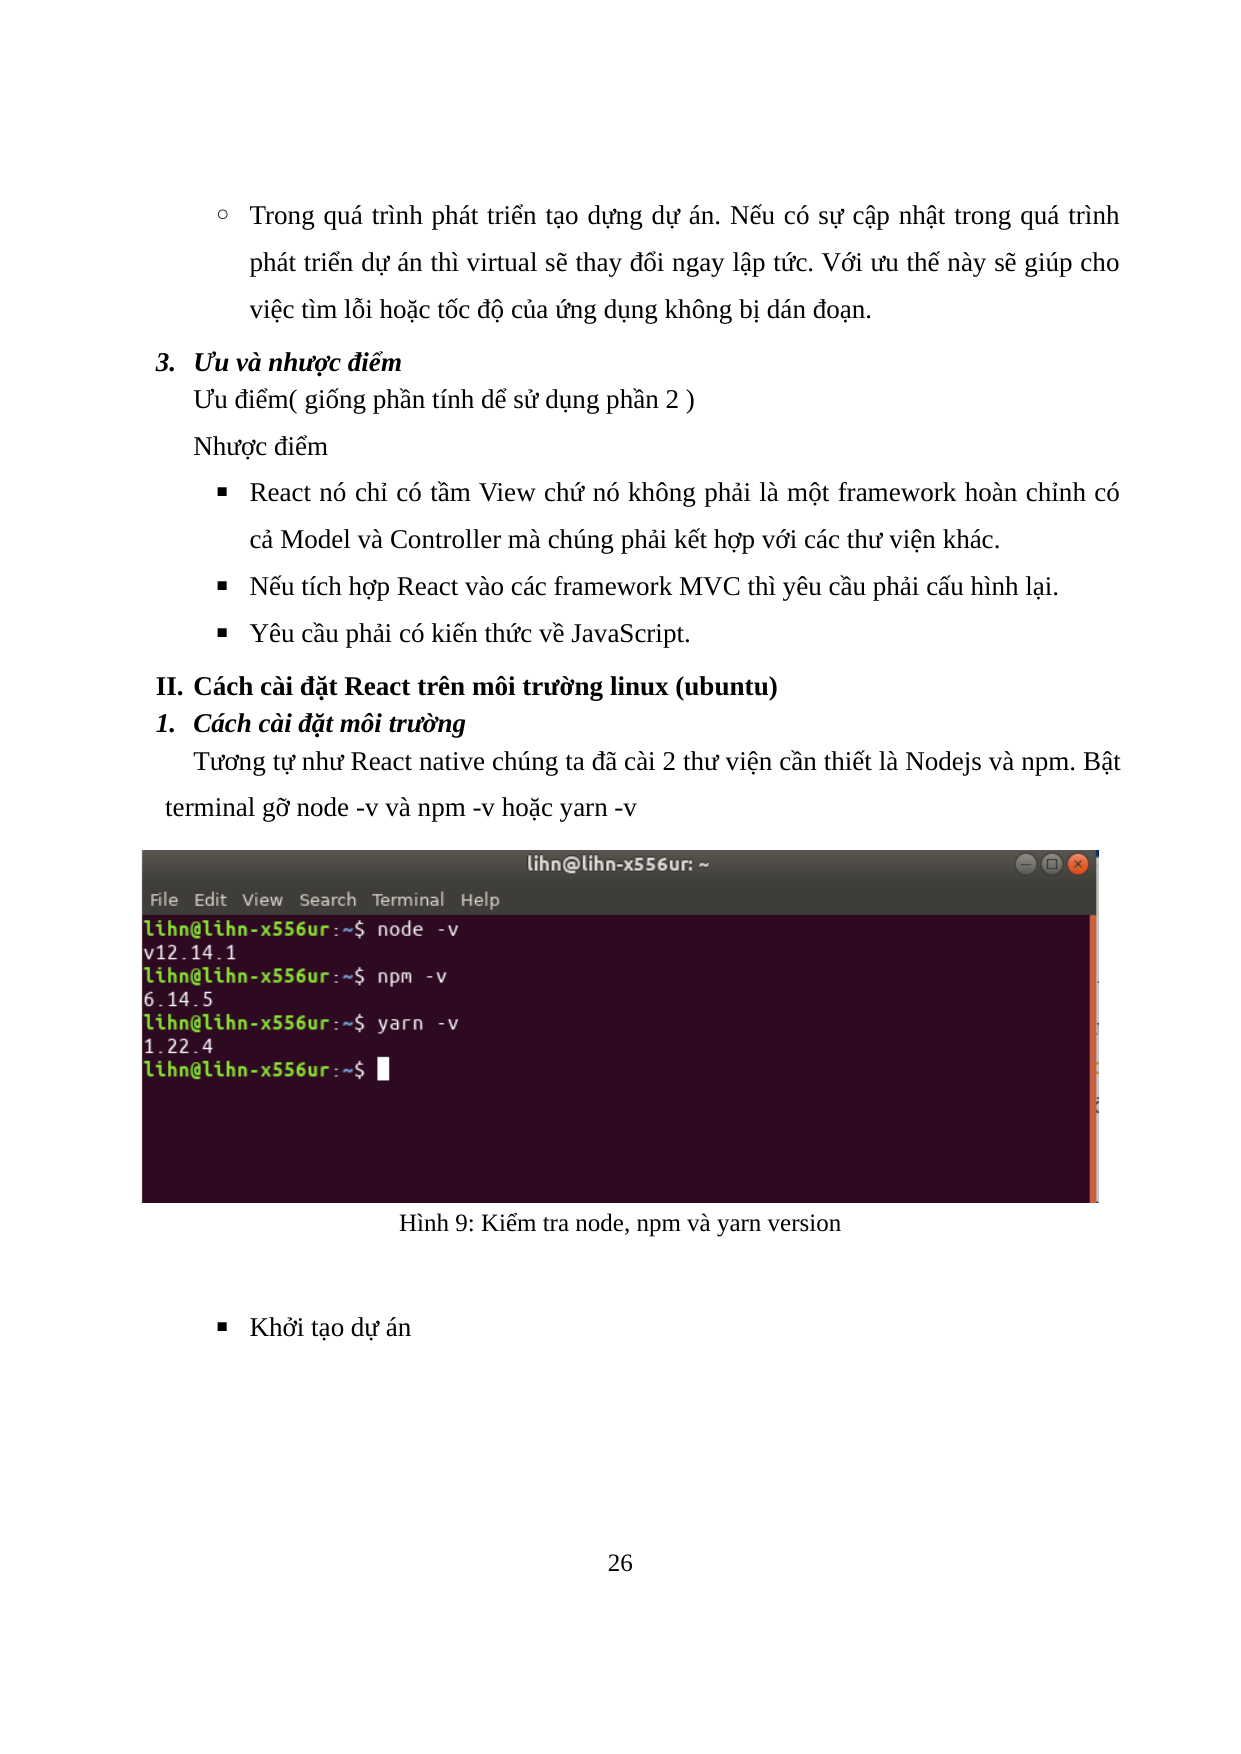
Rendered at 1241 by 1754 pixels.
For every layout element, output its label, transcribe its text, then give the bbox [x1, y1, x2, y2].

subtitle 3. Ưu và nhược điểm [156, 346, 1122, 377]
text Ưu điểm( giống phần tính dể sử dụng phần 2 ) [156, 383, 1122, 414]
list Yêu cầu phải có kiến thức về JavaScript. [212, 617, 1122, 648]
list Nếu tích hợp React vào các framework MVC thì yêu cầu phải cấu hình lại. [212, 570, 1122, 601]
text Nhược điểm [118, 430, 1122, 461]
list Khởi tạo dự án [212, 1311, 1122, 1342]
list React nó chỉ có tầm View chứ nó không phải là một framework hoàn chỉnh có cả Model và Controller mà chúng phải kết hợp với các thư viện khác. [212, 477, 1122, 554]
list Trong quá trình phát triển tạo dựng dự án. Nếu có sự cập nhật trong quá trình phát triển dự án thì virtual sẽ thay đổi ngay lập tức. Với ưu thế này sẽ giúp cho việc tìm lỗi hoặc tốc độ của ứng dụng không bị dán đoạn. [212, 199, 1122, 324]
text Tương tự như React native chúng ta đã cài 2 thư viện cần thiết là Nodejs và npm. Bật terminal gỡ node -v và npm -v hoặc yarn -v [118, 745, 1122, 823]
subtitle II. Cách cài đặt React trên môi trường linux (ubuntu) [156, 670, 1122, 701]
subtitle 1. Cách cài đặt môi trường [156, 707, 1122, 738]
picture [141, 850, 1099, 1203]
